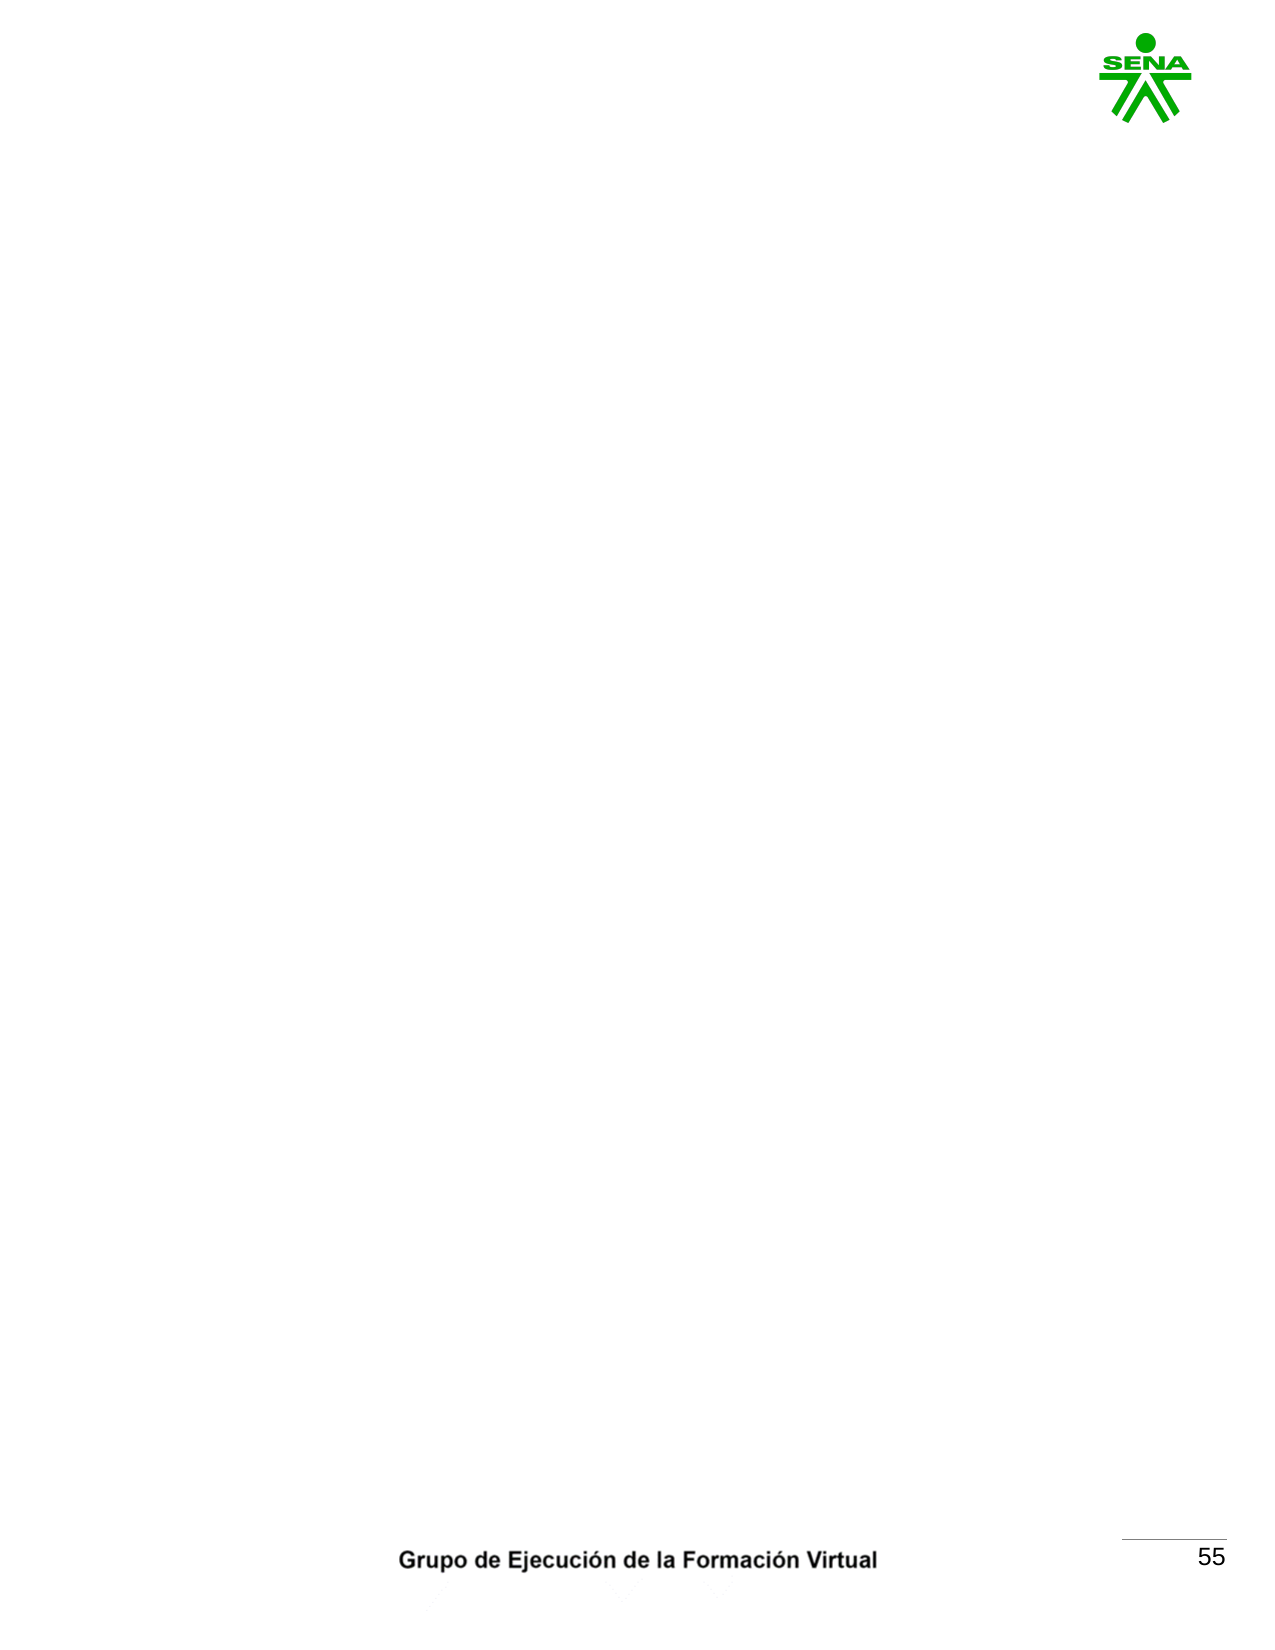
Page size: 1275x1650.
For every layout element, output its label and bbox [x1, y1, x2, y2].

picture [0, 1500, 1275, 1611]
picture [1099, 33, 1192, 123]
